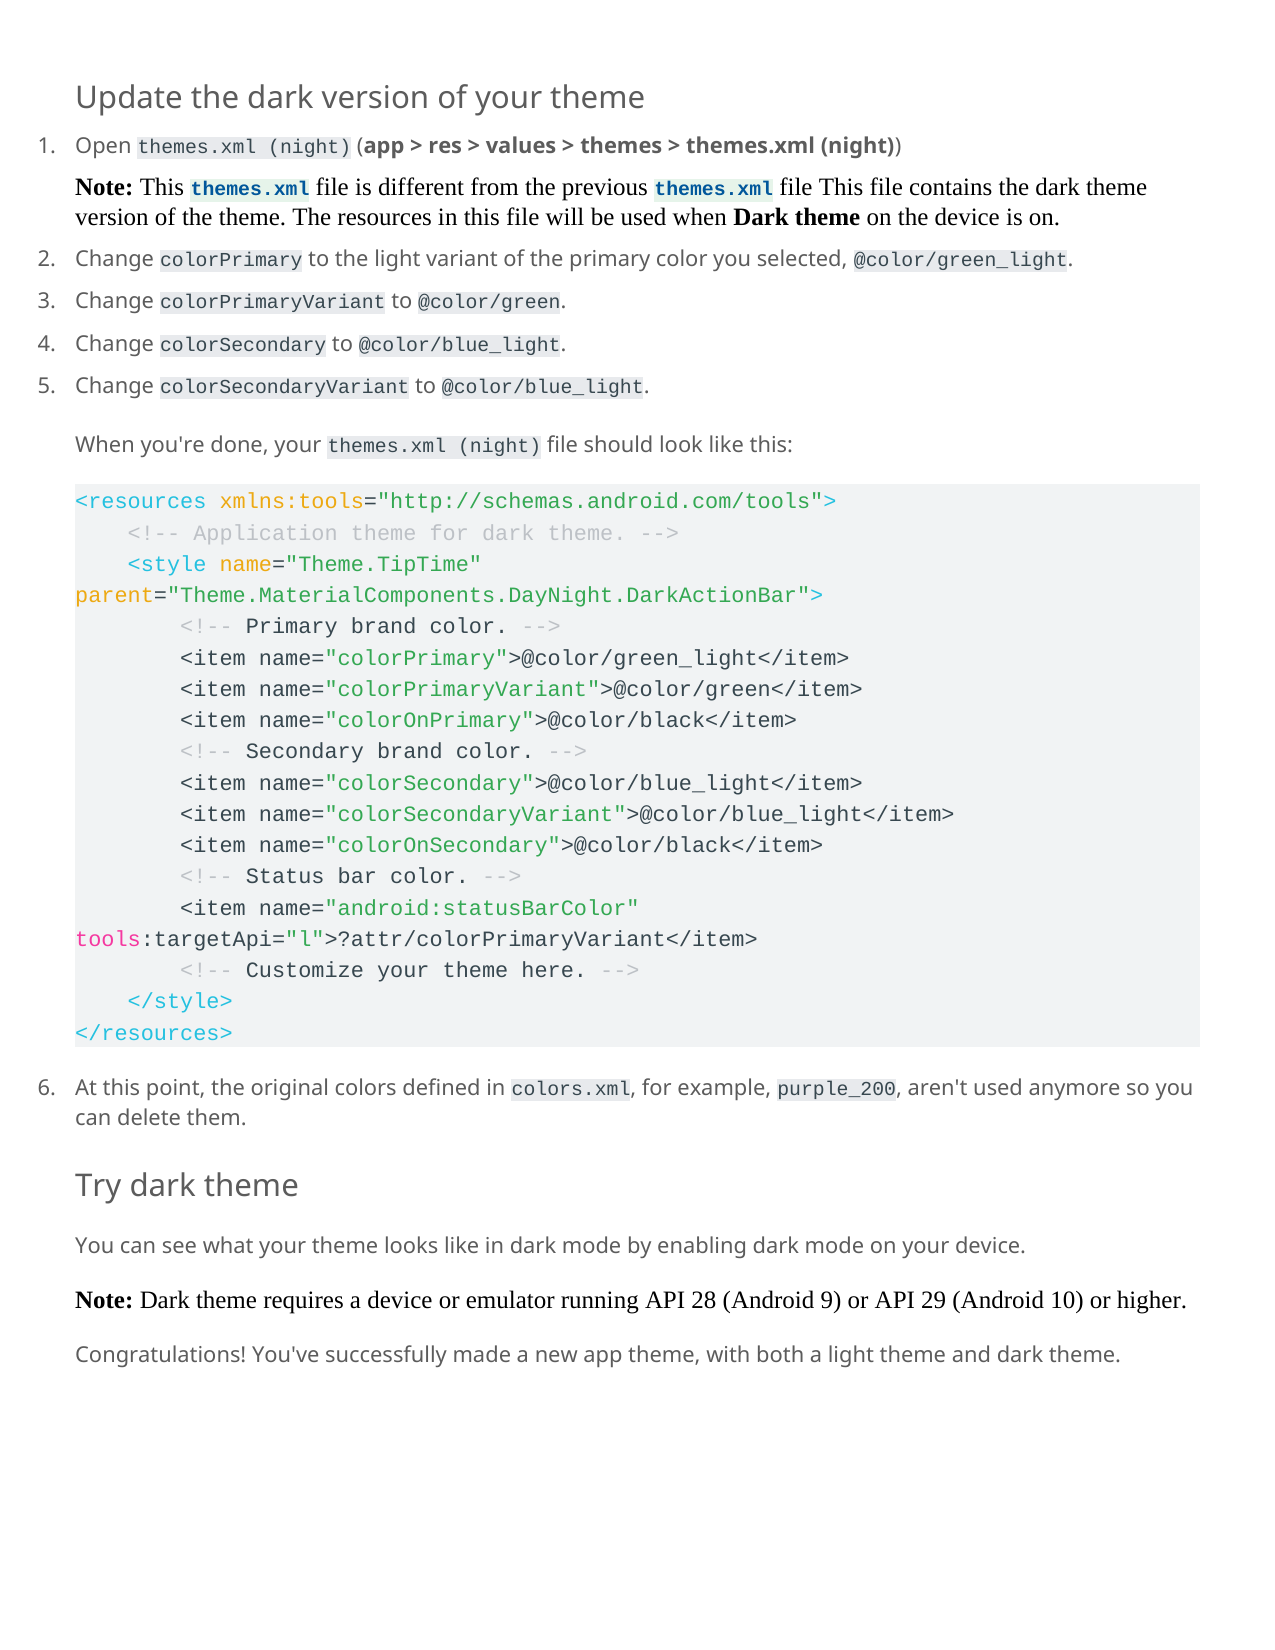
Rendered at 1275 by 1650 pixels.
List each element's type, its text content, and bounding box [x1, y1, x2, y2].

list At this point, the original colors defined in colors.xml, for example, purple_200, aren't used anymore so you can delete them. [37, 1072, 1200, 1131]
list Change colorSecondaryVariant to @color/blue_light. When you're done, your themes.xml (night) file should look like this: [37, 370, 1200, 459]
list Change colorPrimaryVariant to @color/green. [37, 285, 1200, 315]
list Open themes.xml (night) (app > res > values > themes > themes.xml (night)) [37, 130, 1200, 160]
text Update the dark version of your theme [75, 75, 1200, 118]
text Congratulations! You've successfully made a new app theme, with both a light theme and dark theme. [75, 1339, 1200, 1368]
text <resources xmlns:tools="http://schemas.android.com/tools"> <!-- Application theme for dark theme. --> <style name="Theme.TipTime" parent="Theme.MaterialComponents.DayNight.DarkActionBar"> <!-- Primary brand color. --> <item name="colorPrimary">@color/green_light</item> <item name="colorPrimaryVariant">@color/green</item> <item name="colorOnPrimary">@color/black</item> <!-- Secondary brand color. --> <item name="colorSecondary">@color/blue_light</item> <item name="colorSecondaryVariant">@color/blue_light</item> <item name="colorOnSecondary">@color/black</item> <!-- Status bar color. --> <item name="android:statusBarColor" tools:targetApi="l">?attr/colorPrimaryVariant</item> <!-- Customize your theme here. --> </style> </resources> [75, 484, 1200, 1047]
text You can see what your theme looks like in dark mode by enabling dark mode on your device. [75, 1230, 1200, 1260]
list Change colorPrimary to the light variant of the primary color you selected, @color/green_light. [37, 243, 1200, 273]
list Change colorSecondary to @color/blue_light. [37, 327, 1200, 357]
subtitle Try dark theme [75, 1162, 1200, 1205]
text Note: Dark theme requires a device or emulator running API 28 (Android 9) or API 29 (Android 10) or higher. [75, 1285, 1200, 1314]
text Note: This themes.xml file is different from the previous themes.xml file This file contains the dark theme version of the theme. The resources in this file will be used when Dark theme on the device is on. [75, 172, 1200, 230]
